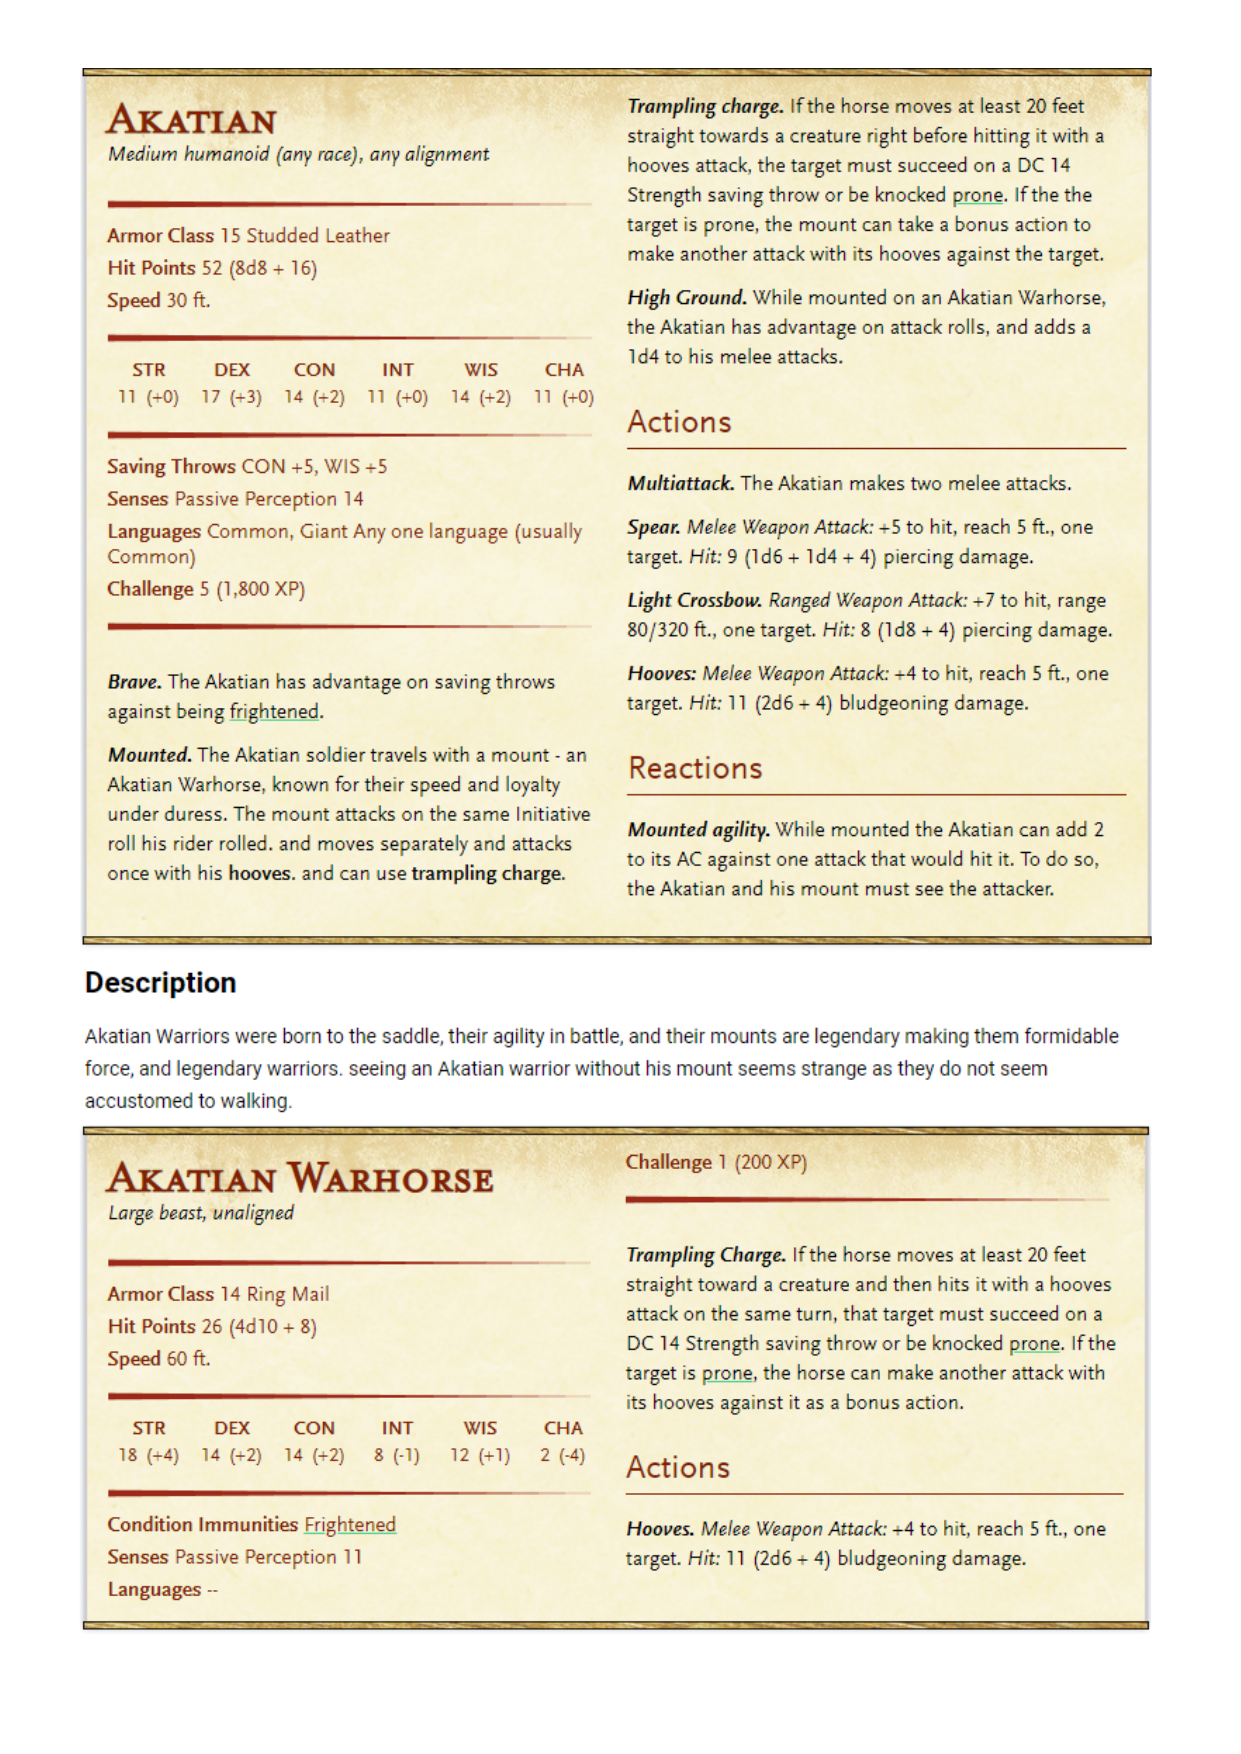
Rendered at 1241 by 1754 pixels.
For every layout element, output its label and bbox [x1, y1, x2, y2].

picture [79, 68, 1152, 1634]
